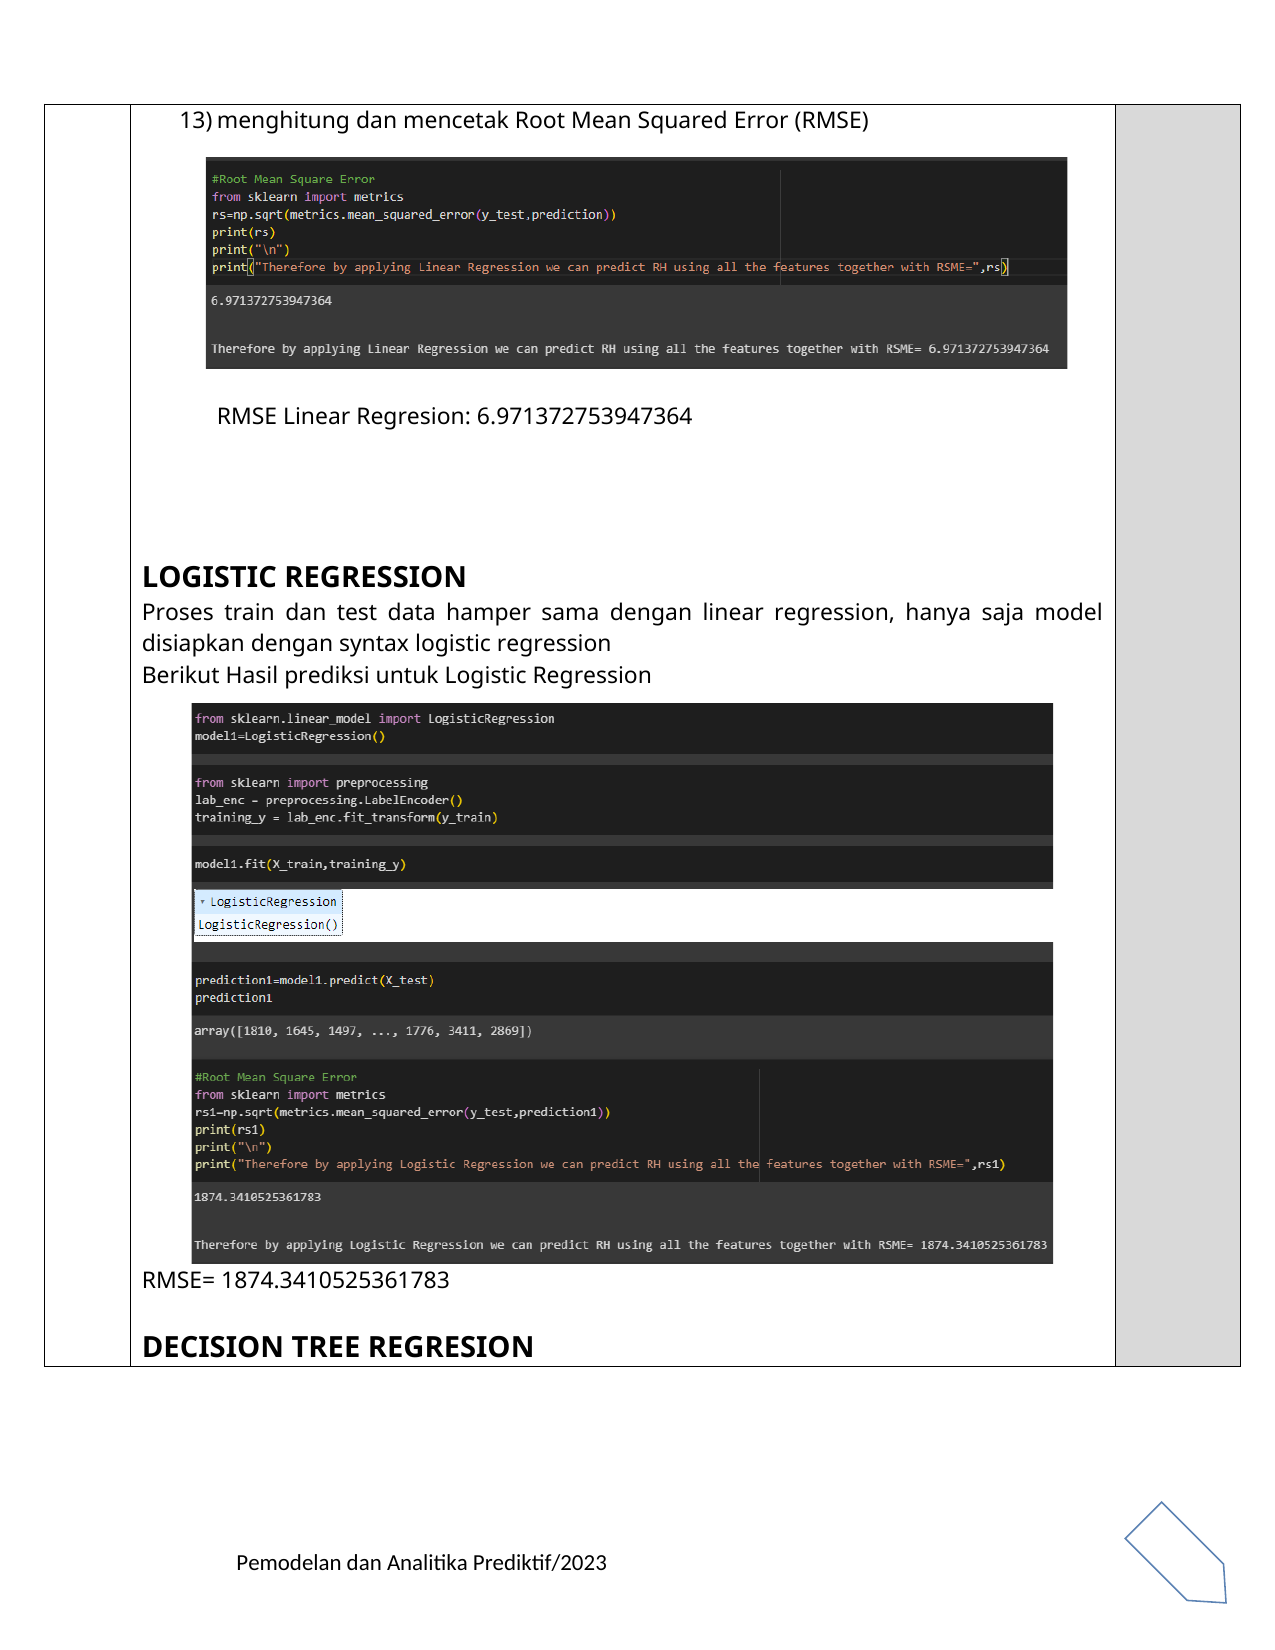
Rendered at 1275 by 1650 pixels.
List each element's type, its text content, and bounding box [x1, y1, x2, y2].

picture [205, 157, 1068, 369]
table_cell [131, 105, 1115, 1366]
table_cell [1116, 105, 1240, 1366]
table_cell 2 [45, 105, 130, 1366]
picture [191, 703, 1054, 1264]
